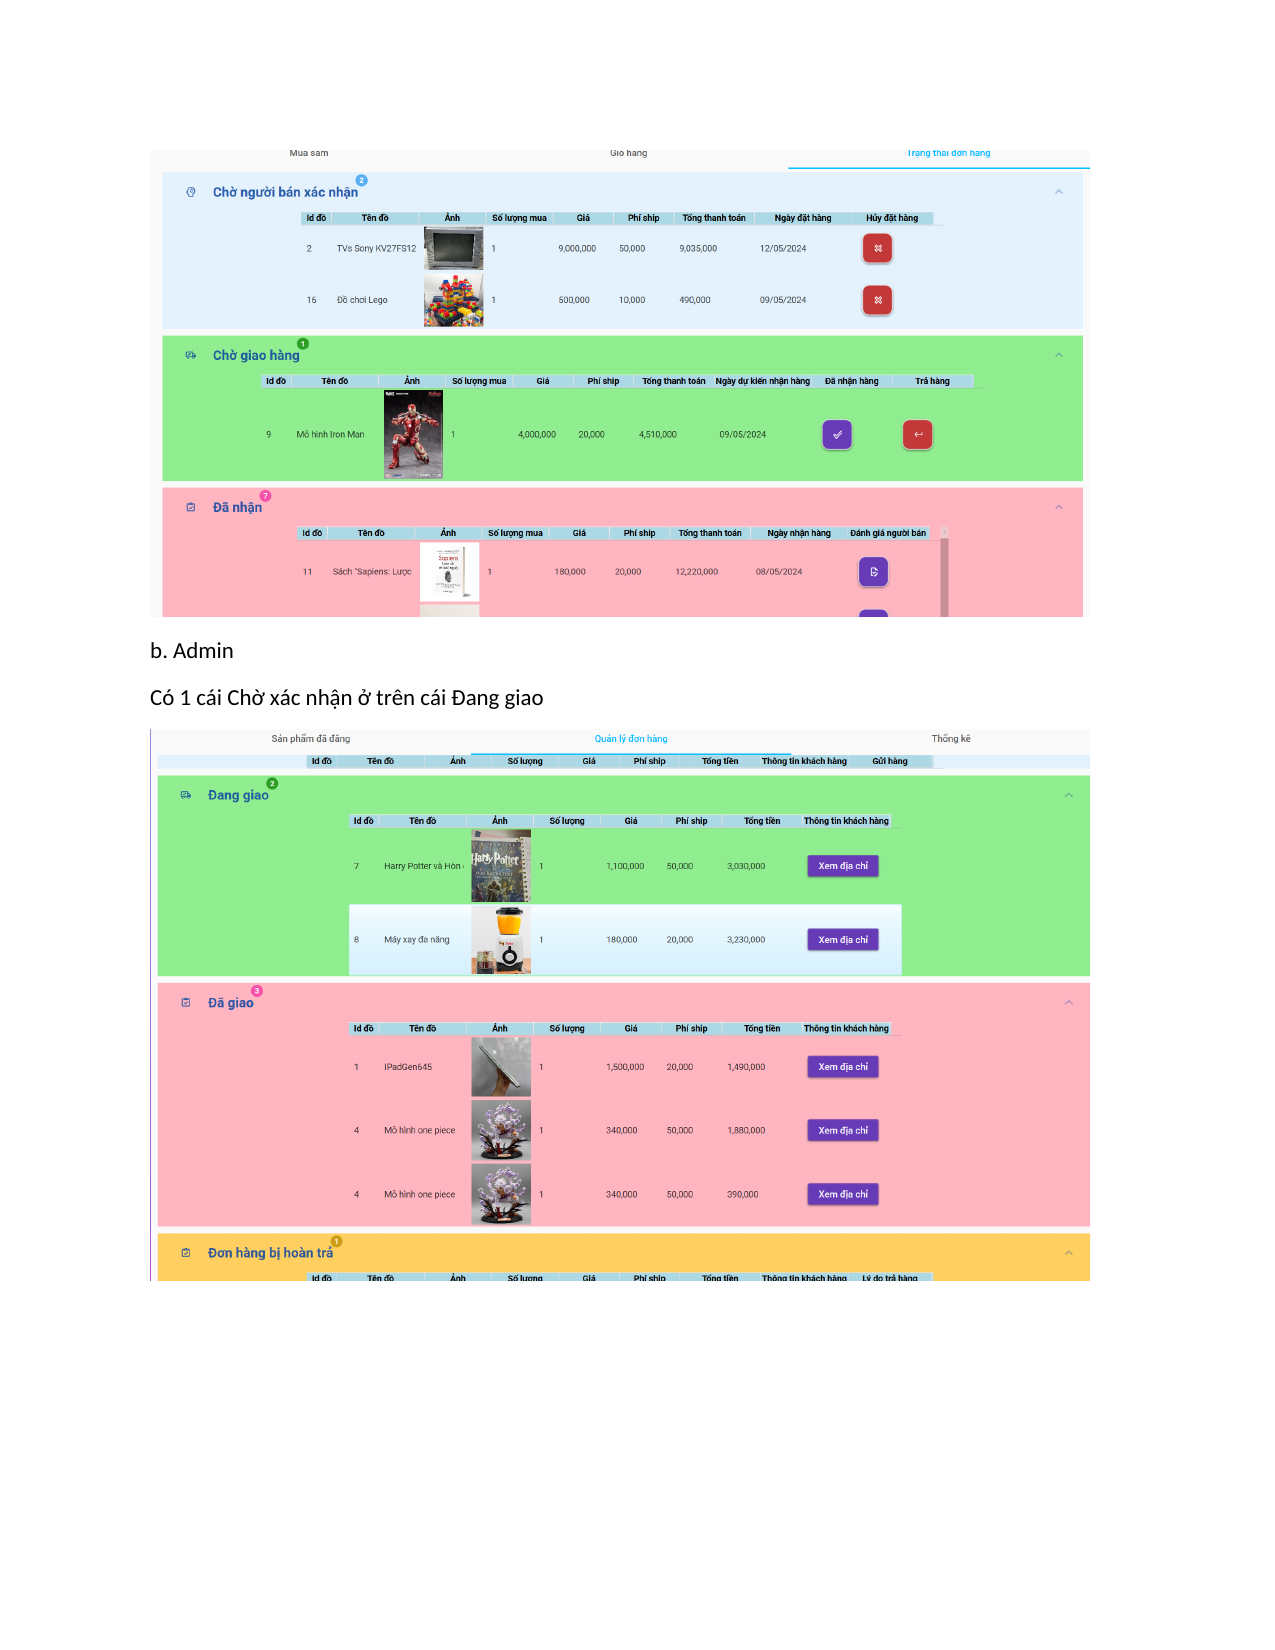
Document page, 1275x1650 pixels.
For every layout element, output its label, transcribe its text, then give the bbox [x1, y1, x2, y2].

picture [150, 729, 1091, 1281]
text Có 1 cái Chờ xác nhận ở trên cái Đang giao [150, 683, 1125, 711]
picture [150, 150, 1091, 617]
text b. Admin [150, 636, 1125, 664]
